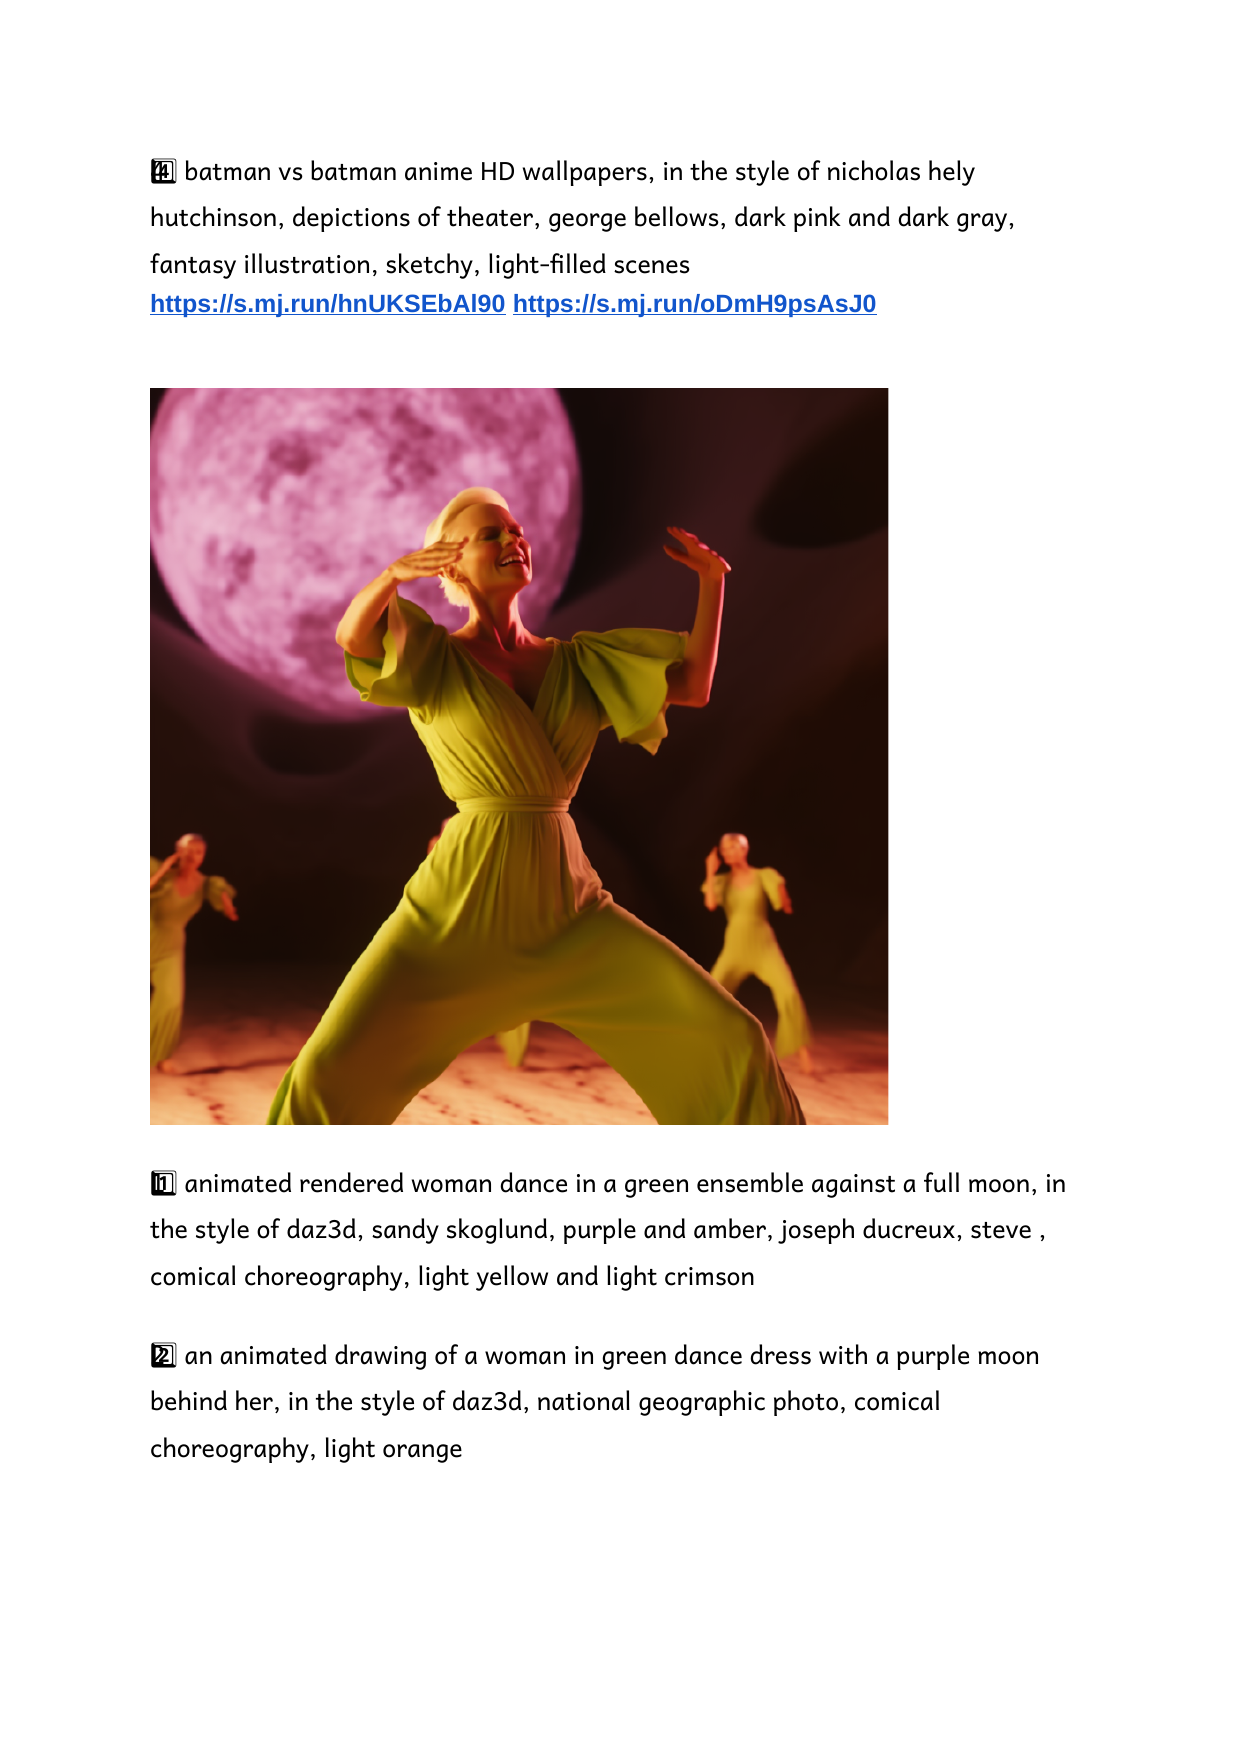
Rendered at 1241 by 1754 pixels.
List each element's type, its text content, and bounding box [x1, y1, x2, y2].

text 4️⃣ batman vs batman anime HD wallpapers, in the style of nicholas hely hutchinson, depictions of theater, george bellows, dark pink and dark gray, fantasy illustration, sketchy, light-filled scenes [150, 150, 1090, 283]
text https://s.mj.run/hnUKSEbAl90 https://s.mj.run/oDmH9psAsJ0 [150, 289, 1090, 318]
picture [150, 388, 889, 1125]
text 2️⃣ an animated drawing of a woman in green dance dress with a purple moon behind her, in the style of daz3d, national geographic photo, comical choreography, light orange [150, 1334, 1090, 1467]
text 1️⃣ animated rendered woman dance in a green ensemble against a full moon, in the style of daz3d, sandy skoglund, purple and amber, joseph ducreux, steve , comical choreography, light yellow and light crimson [150, 1162, 1090, 1295]
